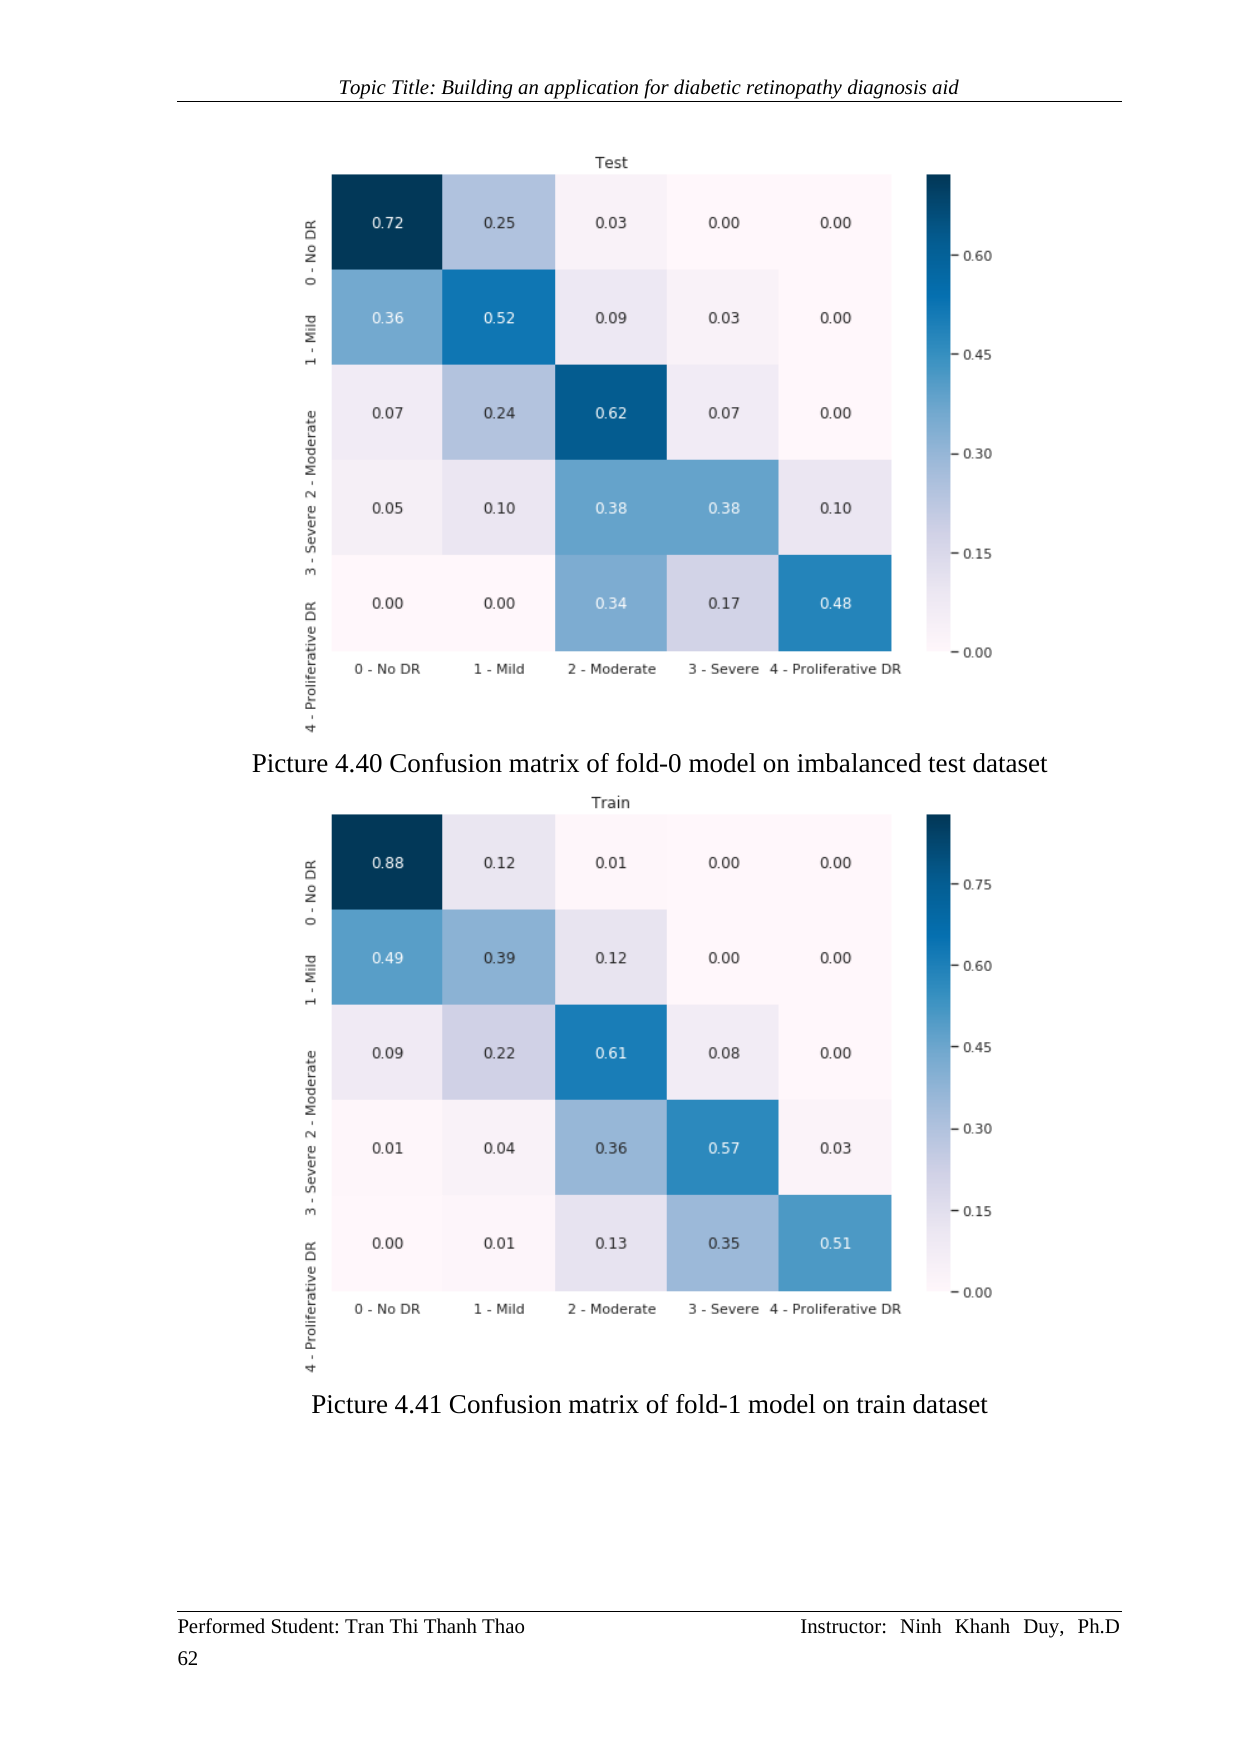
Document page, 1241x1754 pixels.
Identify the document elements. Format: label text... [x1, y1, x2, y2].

picture [298, 147, 1002, 739]
picture [298, 787, 1002, 1379]
